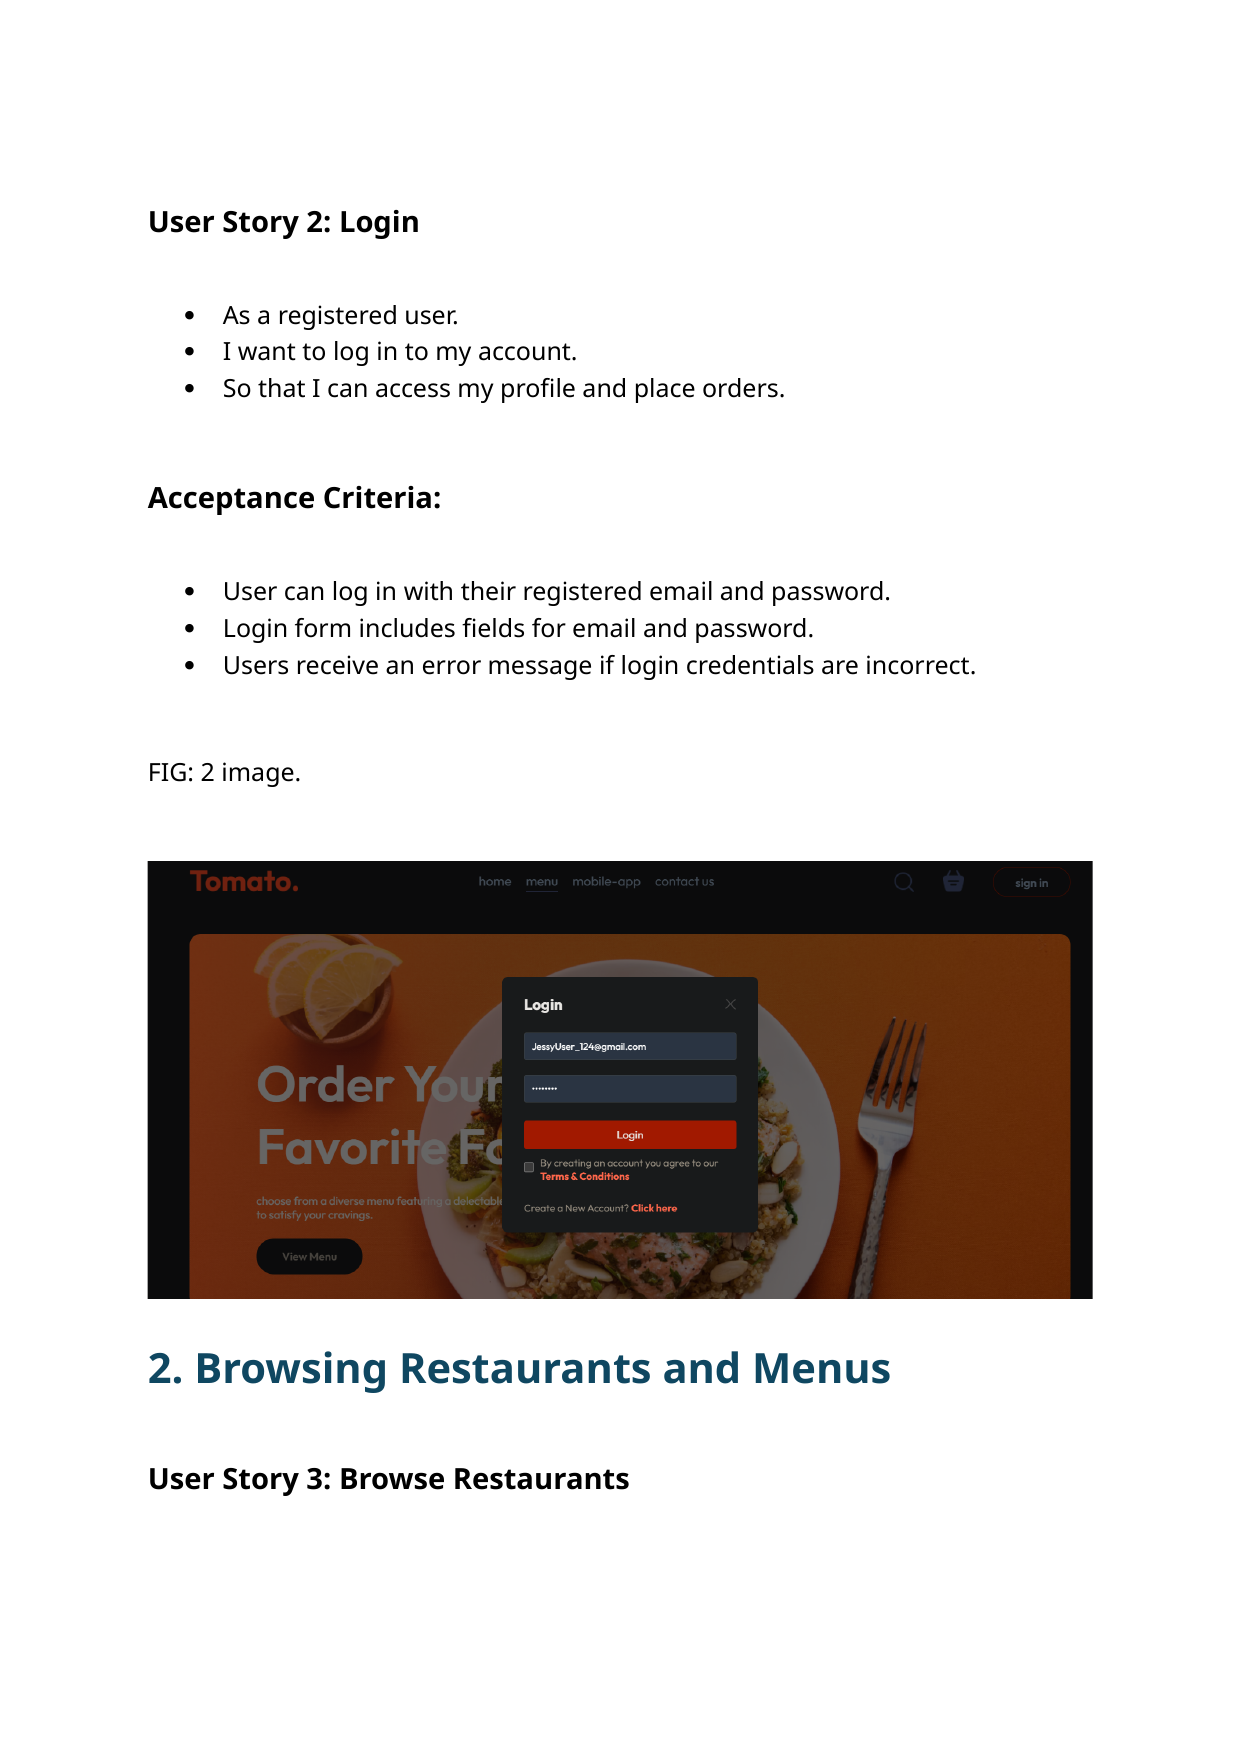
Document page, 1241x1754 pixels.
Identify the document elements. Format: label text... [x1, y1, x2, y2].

list As a registered user. [185, 297, 1093, 331]
subtitle 2. Browsing Restaurants and Menus [148, 1339, 1093, 1395]
text FIG: 2 image. [148, 754, 1093, 788]
list So that I can access my profile and place orders. [185, 371, 1093, 405]
list Users receive an error message if login credentials are incorrect. [185, 647, 1093, 682]
list I want to log in to my account. [185, 334, 1093, 368]
text Acceptance Criteria: [148, 478, 1093, 517]
text User Story 2: Login [148, 201, 1093, 241]
list Login form includes fields for email and password. [185, 611, 1093, 645]
list User can log in with their registered email and password. [185, 574, 1093, 608]
text User Story 3: Browse Restaurants [148, 1459, 1093, 1498]
picture [147, 861, 1093, 1299]
